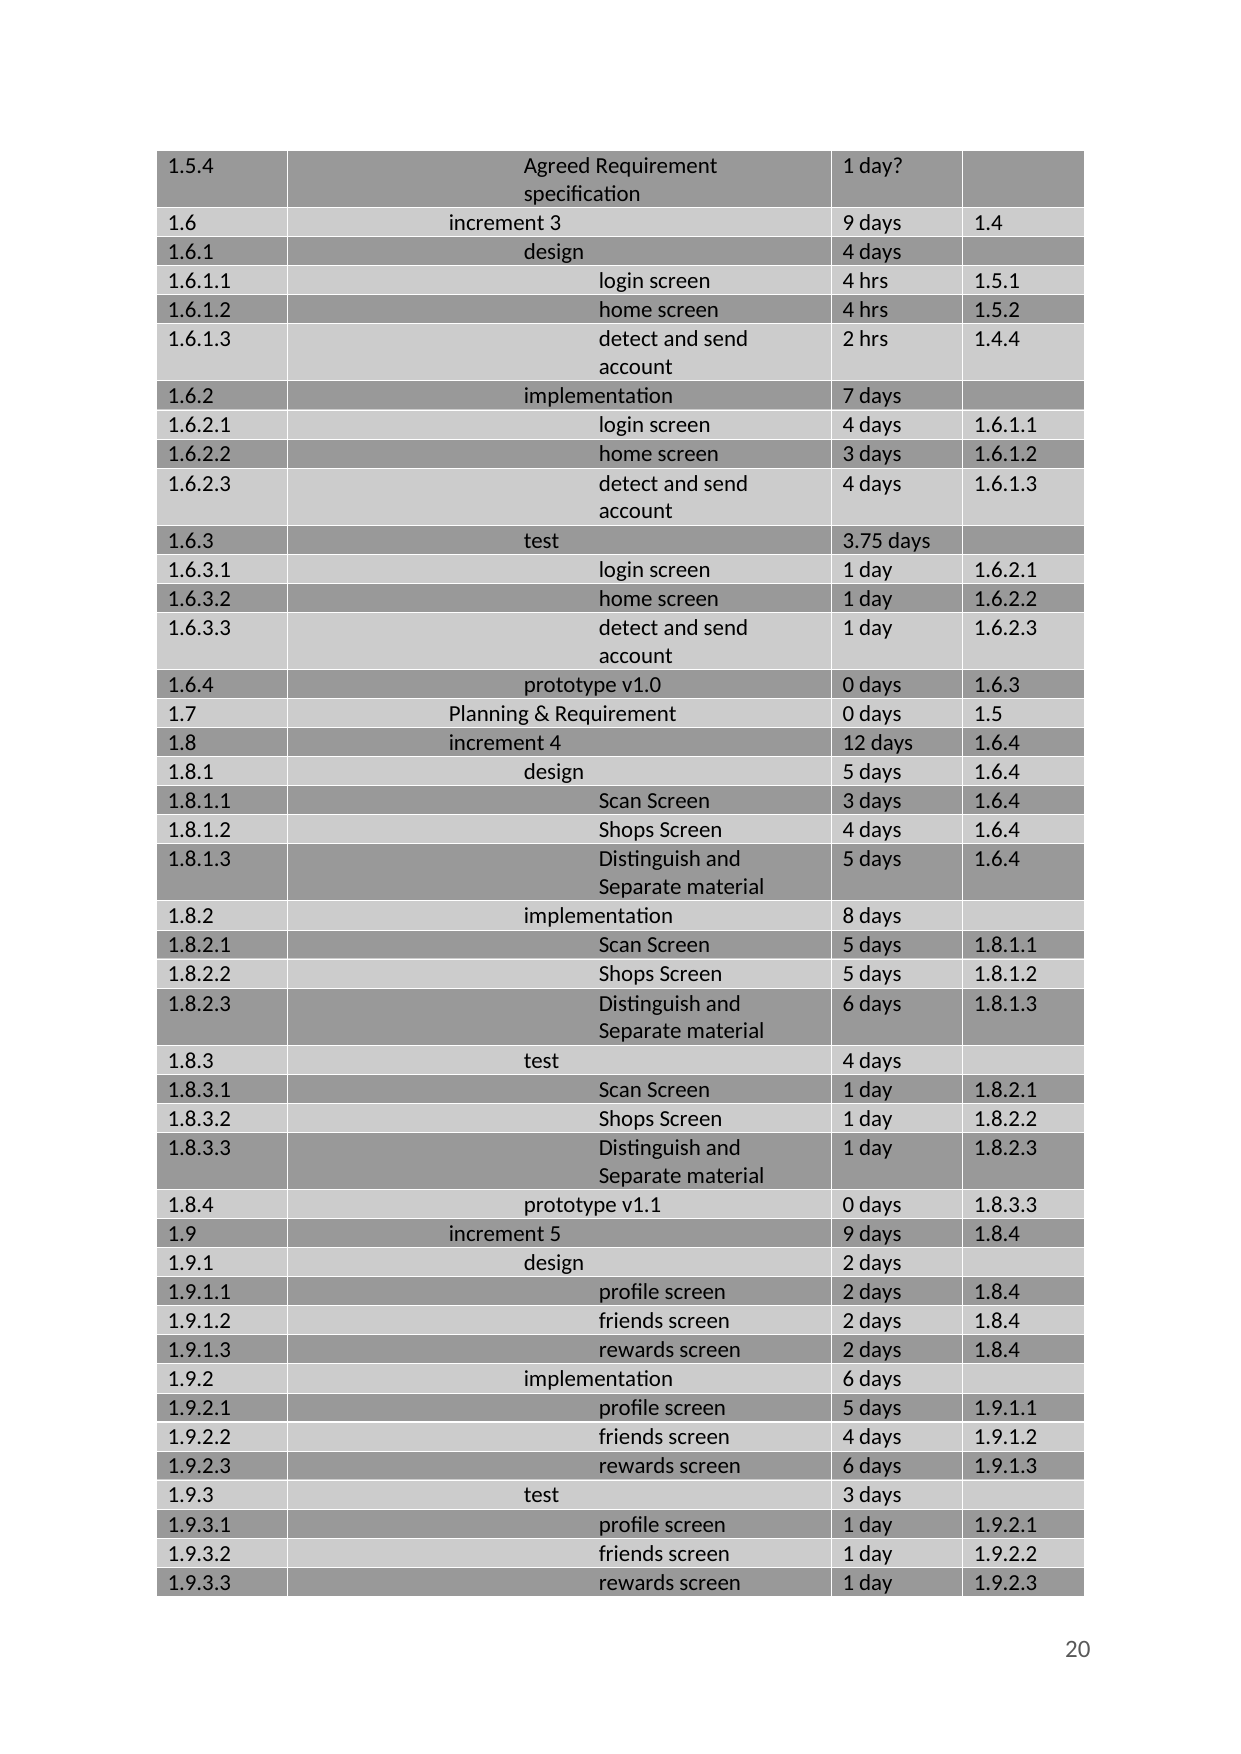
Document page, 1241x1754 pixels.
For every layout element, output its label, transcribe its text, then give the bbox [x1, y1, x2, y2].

table_cell 1.8.2.1 [157, 931, 287, 958]
table_cell 6 days [832, 1452, 962, 1479]
table_cell [963, 1046, 1084, 1074]
table_cell [963, 237, 1084, 265]
table_cell 1.9.2.1 [157, 1394, 287, 1421]
table_cell 1 day [832, 1075, 962, 1103]
table_cell [963, 151, 1084, 207]
table_cell 1.6.2.1 [157, 411, 287, 438]
table_cell test [288, 1481, 831, 1509]
table_cell 1.9.3.3 [157, 1568, 287, 1596]
table_cell 6 days [832, 989, 962, 1045]
table_cell 0 days [832, 670, 962, 698]
table_cell 1.9.1.3 [963, 1452, 1084, 1479]
table_cell 9 days [832, 208, 962, 236]
table_cell 1.8.1 [157, 757, 287, 785]
table_cell 1.9.2 [157, 1364, 287, 1392]
table_cell 3.75 days [832, 526, 962, 554]
table_cell 1.6.1.2 [963, 440, 1084, 468]
table_cell profile screen [288, 1510, 831, 1538]
table_cell [963, 901, 1084, 929]
table_cell 1 day [832, 584, 962, 612]
table_cell 1.6.4 [963, 815, 1084, 843]
table_cell 1.8.4 [963, 1335, 1084, 1363]
table_cell 0 days [832, 1190, 962, 1218]
table_cell home screen [288, 295, 831, 323]
table_cell 1.5.1 [963, 266, 1084, 294]
table_cell 1.6 [157, 208, 287, 236]
table_cell 1.9.2.1 [963, 1510, 1084, 1538]
table_cell 1.6.4 [963, 786, 1084, 814]
table_cell 5 days [832, 844, 962, 900]
table_cell increment 3 [288, 208, 831, 236]
table_cell profile screen [288, 1394, 831, 1421]
table_cell implementation [288, 381, 831, 409]
table_cell 1.8.4 [963, 1306, 1084, 1334]
table_cell 2 days [832, 1306, 962, 1334]
table_cell detect and send account [288, 469, 831, 525]
table_cell 12 days [832, 728, 962, 756]
table_cell 1.6.1.3 [157, 324, 287, 380]
table_cell 1.8.3.3 [963, 1190, 1084, 1218]
table_cell 1.6.1.1 [963, 411, 1084, 438]
table_cell 1 day [832, 555, 962, 583]
table_cell 1.6.2.2 [157, 440, 287, 468]
table_cell login screen [288, 555, 831, 583]
table_cell 1.6.1.2 [157, 295, 287, 323]
table_cell [963, 381, 1084, 409]
table_cell [963, 526, 1084, 554]
table_cell 1.5.2 [963, 295, 1084, 323]
table_cell 3 days [832, 1481, 962, 1509]
table_cell 1.9.3.2 [157, 1539, 287, 1567]
table_cell 1.8.3.2 [157, 1104, 287, 1132]
table_cell 1.6.1 [157, 237, 287, 265]
table_cell 1.9.1 [157, 1248, 287, 1276]
table_cell login screen [288, 411, 831, 438]
table_cell Distinguish and Separate material [288, 844, 831, 900]
table_cell 1.8.2.3 [963, 1133, 1084, 1189]
table_cell 1.7 [157, 699, 287, 727]
table_cell 1.8.2.1 [963, 1075, 1084, 1103]
table_cell friends screen [288, 1539, 831, 1567]
table_cell 1.8.2.3 [157, 989, 287, 1045]
table_cell 2 hrs [832, 324, 962, 380]
table_cell 1.8.1.3 [157, 844, 287, 900]
table_cell implementation [288, 1364, 831, 1392]
table_cell 1.6.2 [157, 381, 287, 409]
table_cell 4 days [832, 1046, 962, 1074]
table_cell 1.6.2.3 [157, 469, 287, 525]
table_cell design [288, 1248, 831, 1276]
table_cell profile screen [288, 1277, 831, 1305]
table_cell home screen [288, 440, 831, 468]
table_cell 5 days [832, 757, 962, 785]
table_cell 1.6.2.1 [963, 555, 1084, 583]
table_cell increment 4 [288, 728, 831, 756]
table_cell 1.8.1.2 [157, 815, 287, 843]
table_cell 1.8.1.2 [963, 960, 1084, 988]
table_cell 2 days [832, 1248, 962, 1276]
table_cell 1.8.2.2 [963, 1104, 1084, 1132]
table_cell 1.6.4 [963, 844, 1084, 900]
table_cell rewards screen [288, 1335, 831, 1363]
table_cell 4 days [832, 237, 962, 265]
table_cell 1.6.3 [157, 526, 287, 554]
table_cell 1.6.1.3 [963, 469, 1084, 525]
table_cell 1 day? [832, 151, 962, 207]
table_cell 1.9.1.1 [157, 1277, 287, 1305]
table_cell 1.8.4 [963, 1219, 1084, 1247]
table_cell prototype v1.0 [288, 670, 831, 698]
table_cell [963, 1248, 1084, 1276]
table_cell 1.9.2.2 [963, 1539, 1084, 1567]
table_cell 1 day [832, 613, 962, 669]
table_cell 3 days [832, 440, 962, 468]
table_cell 1.6.4 [963, 728, 1084, 756]
table_cell Shops Screen [288, 815, 831, 843]
table_cell 1.9.2.3 [963, 1568, 1084, 1596]
table_cell 1 day [832, 1133, 962, 1189]
table_cell 1.9.1.2 [963, 1423, 1084, 1451]
table_cell 4 hrs [832, 295, 962, 323]
table_cell 1.8.1.1 [963, 931, 1084, 958]
table_cell 9 days [832, 1219, 962, 1247]
table_cell 1.9.1.2 [157, 1306, 287, 1334]
table_cell rewards screen [288, 1452, 831, 1479]
table_cell 2 days [832, 1277, 962, 1305]
table_cell implementation [288, 901, 831, 929]
table_cell 4 days [832, 411, 962, 438]
table_cell 1.8.1.1 [157, 786, 287, 814]
table_cell 1.9.2.3 [157, 1452, 287, 1479]
table_cell 1.8.1.3 [963, 989, 1084, 1045]
table_cell 0 days [832, 699, 962, 727]
table_cell 5 days [832, 960, 962, 988]
table_cell [963, 1364, 1084, 1392]
table_cell detect and send account [288, 613, 831, 669]
table_cell 1.8.2 [157, 901, 287, 929]
table_cell 1.6.3 [963, 670, 1084, 698]
table_cell 4 days [832, 1423, 962, 1451]
table_cell 1.9.3 [157, 1481, 287, 1509]
table_cell 1.5.4 [157, 151, 287, 207]
table_cell 4 days [832, 469, 962, 525]
table_cell Scan Screen [288, 1075, 831, 1103]
table_cell 1 day [832, 1568, 962, 1596]
table_cell Shops Screen [288, 1104, 831, 1132]
table_cell friends screen [288, 1423, 831, 1451]
table_cell design [288, 237, 831, 265]
table_cell 1.6.4 [157, 670, 287, 698]
table_cell Distinguish and Separate material [288, 989, 831, 1045]
table_cell 7 days [832, 381, 962, 409]
table_cell 1.8.4 [157, 1190, 287, 1218]
table_cell prototype v1.1 [288, 1190, 831, 1218]
table_cell 1.9.3.1 [157, 1510, 287, 1538]
table_cell friends screen [288, 1306, 831, 1334]
table_cell login screen [288, 266, 831, 294]
table_cell 1.4 [963, 208, 1084, 236]
table_cell 1.9.2.2 [157, 1423, 287, 1451]
table_cell 5 days [832, 1394, 962, 1421]
table_cell Shops Screen [288, 960, 831, 988]
table_cell [963, 1481, 1084, 1509]
table_cell 5 days [832, 931, 962, 958]
table_cell Scan Screen [288, 931, 831, 958]
table_cell Agreed Requirement specification [288, 151, 831, 207]
table_cell 8 days [832, 901, 962, 929]
table_cell Scan Screen [288, 786, 831, 814]
table_cell home screen [288, 584, 831, 612]
table_cell 1.6.2.2 [963, 584, 1084, 612]
table_cell 1.6.3.2 [157, 584, 287, 612]
table_cell 2 days [832, 1335, 962, 1363]
table_cell 1.6.3.1 [157, 555, 287, 583]
table_cell increment 5 [288, 1219, 831, 1247]
table_cell detect and send account [288, 324, 831, 380]
table_cell 1.6.3.3 [157, 613, 287, 669]
table_cell 1.8.3.3 [157, 1133, 287, 1189]
table_cell 1 day [832, 1104, 962, 1132]
table_cell 1.9 [157, 1219, 287, 1247]
table_cell Distinguish and Separate material [288, 1133, 831, 1189]
table_cell 6 days [832, 1364, 962, 1392]
table_cell 1.8.2.2 [157, 960, 287, 988]
table_cell 4 hrs [832, 266, 962, 294]
table_cell test [288, 1046, 831, 1074]
table_cell 1.6.2.3 [963, 613, 1084, 669]
table_cell Planning & Requirement [288, 699, 831, 727]
table_cell 1.6.1.1 [157, 266, 287, 294]
table_cell 3 days [832, 786, 962, 814]
table_cell 1.9.1.1 [963, 1394, 1084, 1421]
table_cell 1.6.4 [963, 757, 1084, 785]
table_cell 1.5 [963, 699, 1084, 727]
table_cell rewards screen [288, 1568, 831, 1596]
table_cell 1.4.4 [963, 324, 1084, 380]
table_cell 1.8.4 [963, 1277, 1084, 1305]
table_cell 1 day [832, 1539, 962, 1567]
table_cell test [288, 526, 831, 554]
table_cell design [288, 757, 831, 785]
table_cell 1.8 [157, 728, 287, 756]
table_cell 1.8.3.1 [157, 1075, 287, 1103]
table_cell 1 day [832, 1510, 962, 1538]
table_cell 1.9.1.3 [157, 1335, 287, 1363]
table_cell 4 days [832, 815, 962, 843]
table_cell 1.8.3 [157, 1046, 287, 1074]
